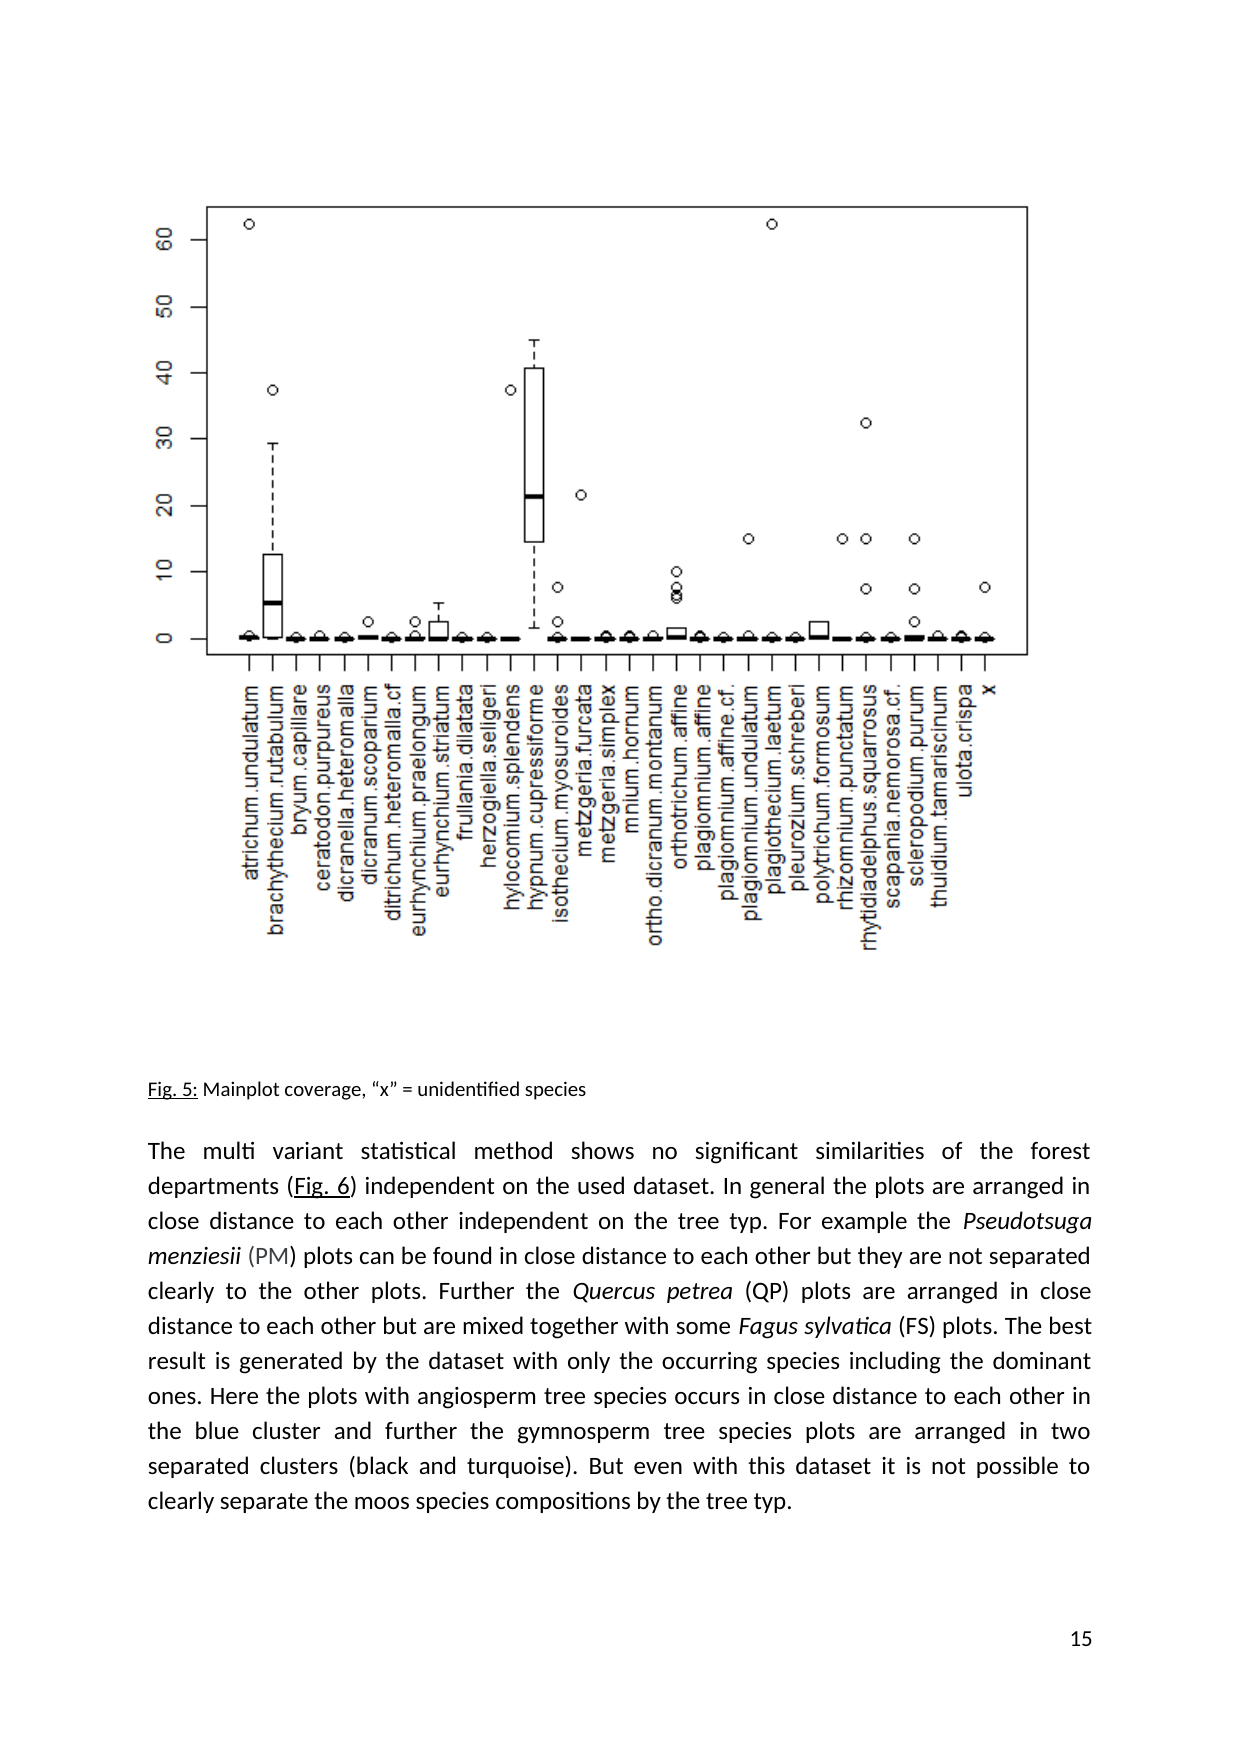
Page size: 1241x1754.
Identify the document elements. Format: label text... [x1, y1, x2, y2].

picture [147, 147, 1058, 986]
text Fig. 5: Mainplot coverage, “x” = unidentified species [148, 1076, 1092, 1101]
text The multi variant statistical method shows no significant similarities of the forest departments (Fig. 6) independent on the used dataset. In general the plots are arranged in close distance to each other independent on the tree typ. For example the Pseudotsuga menziesii (PM) plots can be found in close distance to each other but they are not separated clearly to the other plots. Further the Quercus petrea (QP) plots are arranged in close distance to each other but are mixed together with some Fagus sylvatica (FS) plots. The best result is generated by the dataset with only the occurring species including the dominant ones. Here the plots with angiosperm tree species occurs in close distance to each other in the blue cluster and further the gymnosperm tree species plots are arranged in two separated clusters (black and turquoise). But even with this dataset it is not possible to clearly separate the moos species compositions by the tree typ. [148, 1135, 1092, 1516]
